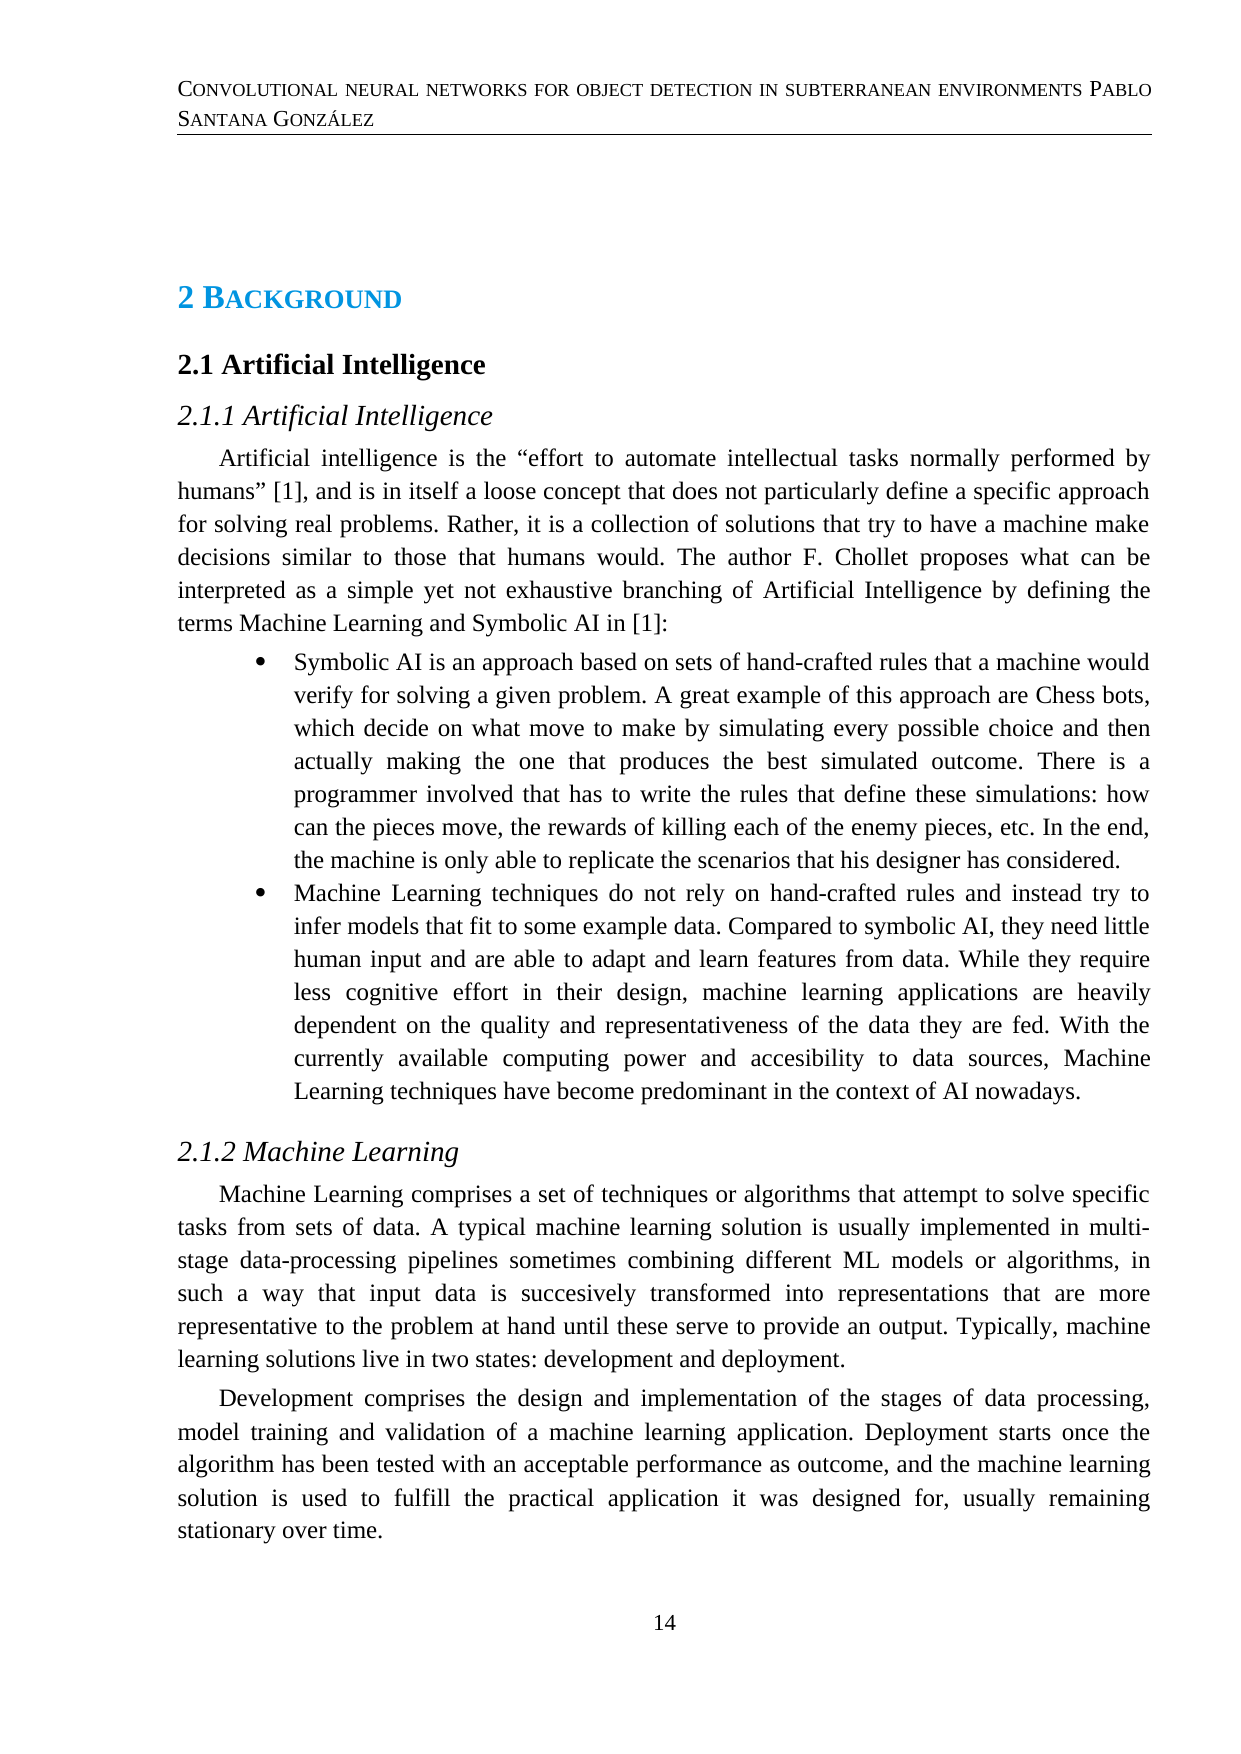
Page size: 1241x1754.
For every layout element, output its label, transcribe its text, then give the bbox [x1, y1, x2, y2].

list Machine Learning techniques do not rely on hand-crafted rules and instead try to infer models that fit to some example data. Compared to symbolic AI, they need little human input and are able to adapt and learn features from data. While they require less cognitive effort in their design, machine learning applications are heavily dependent on the quality and representativeness of the data they are fed. With the currently available computing power and accesibility to data sources, Machine Learning techniques have become predominant in the context of AI nowadays. [256, 878, 1152, 1105]
text Artificial intelligence is the “effort to automate intellectual tasks normally performed by humans” [1], and is in itself a loose concept that does not particularly define a specific approach for solving real problems. Rather, it is a collection of solutions that try to have a machine make decisions similar to those that humans would. The author F. Chollet proposes what can be interpreted as a simple yet not exhaustive branching of Artificial Intelligence by defining the terms Machine Learning and Symbolic AI in [1]: [177, 443, 1152, 637]
list Symbolic AI is an approach based on sets of hand-crafted rules that a machine would verify for solving a given problem. A great example of this approach are Chess bots, which decide on what move to make by simulating every possible choice and then actually making the one that produces the best simulated outcome. There is a programmer involved that has to write the rules that define these simulations: how can the pieces move, the rewards of killing each of the enemy pieces, etc. In the end, the machine is only able to replicate the scenarios that his designer has considered. [256, 647, 1152, 874]
subtitle Background [177, 278, 1152, 316]
text Development comprises the design and implementation of the stages of data processing, model training and validation of a machine learning application. Deployment starts once the algorithm has been tested with an acceptable performance as outcome, and the machine learning solution is used to fulfill the practical application it was designed for, usually remaining stationary over time. [177, 1383, 1152, 1544]
subtitle Machine Learning [177, 1134, 1152, 1168]
text Machine Learning comprises a set of techniques or algorithms that attempt to solve specific tasks from sets of data. A typical machine learning solution is usually implemented in multi-stage data-processing pipelines sometimes combining different ML models or algorithms, in such a way that input data is succesively transformed into representations that are more representative to the problem at hand until these serve to provide an output. Typically, machine learning solutions live in two states: development and deployment. [177, 1179, 1152, 1373]
subtitle Artificial Intelligence [177, 347, 1152, 380]
subtitle Artificial Intelligence [177, 398, 1152, 431]
